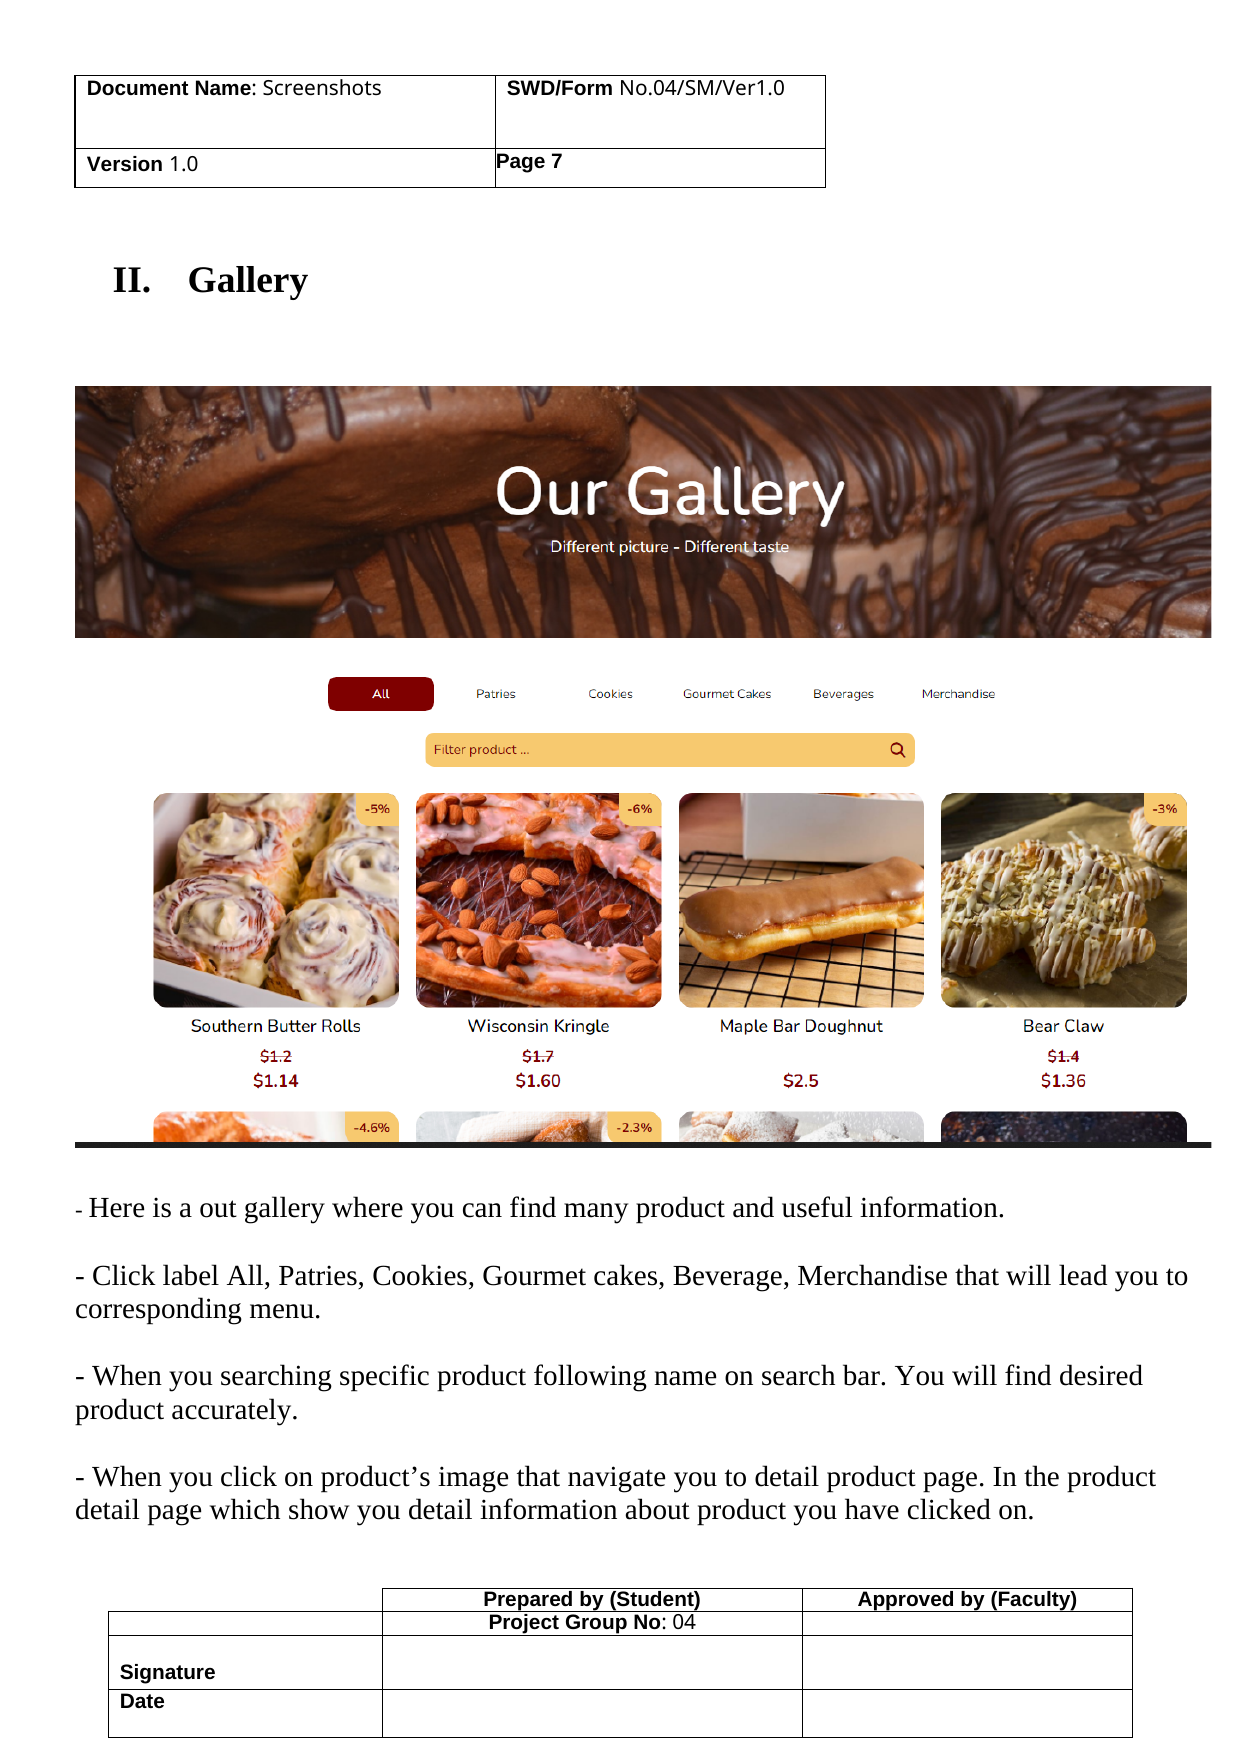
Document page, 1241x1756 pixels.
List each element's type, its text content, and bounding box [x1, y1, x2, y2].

text - Click label All, Patries, Cookies, Gourmet cakes, Beverage, Merchandise that will lead you to corresponding menu. [75, 1258, 1211, 1325]
text - When you click on product’s image that navigate you to detail product page. In the product detail page which show you detail information about product you have clicked on. [75, 1459, 1211, 1526]
list Gallery [112, 257, 1211, 301]
picture [75, 386, 1212, 1148]
text - When you searching specific product following name on search bar. You will find desired product accurately. [75, 1358, 1211, 1425]
text - Here is a out gallery where you can find many product and useful information. [75, 1191, 1211, 1224]
